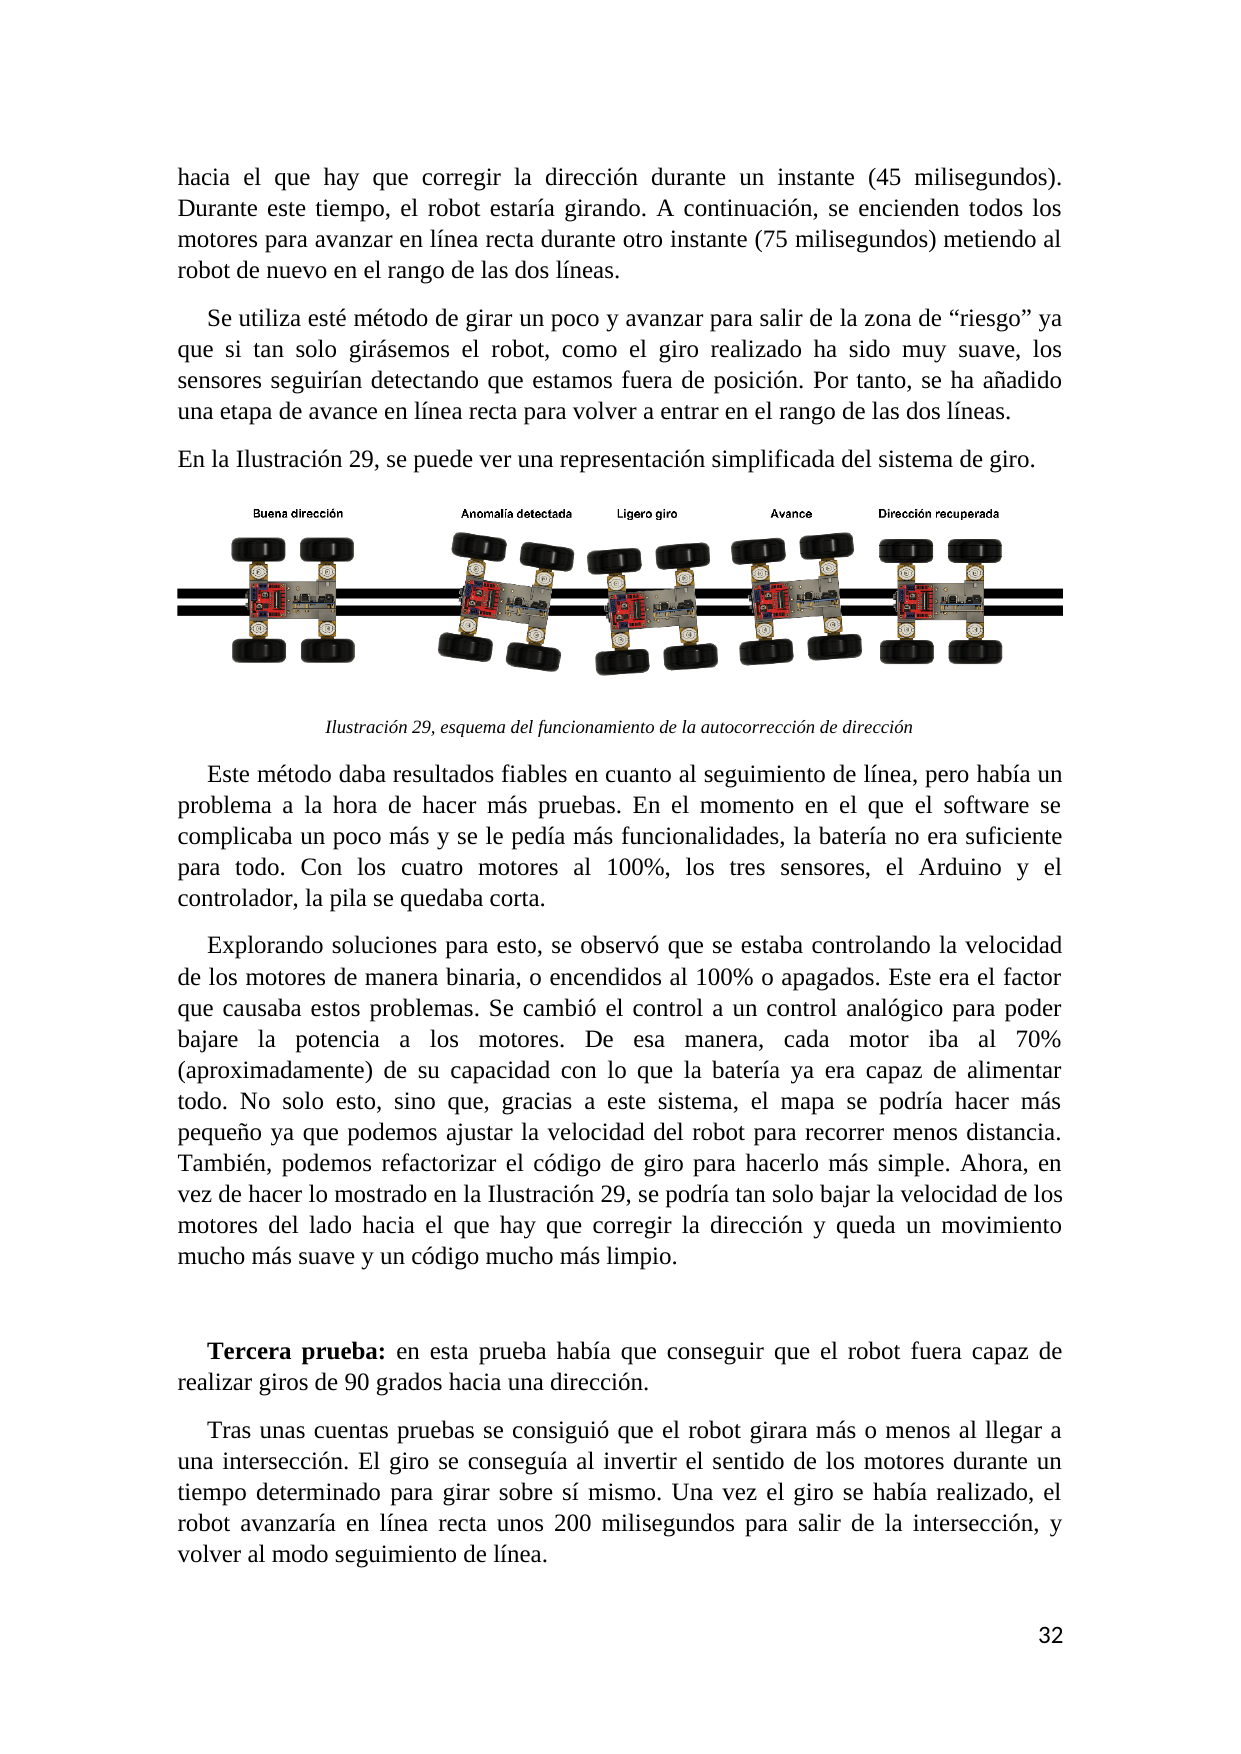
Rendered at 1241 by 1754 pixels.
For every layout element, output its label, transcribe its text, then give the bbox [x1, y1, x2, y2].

text Se utiliza esté método de girar un poco y avanzar para salir de la zona de “riesgo” ya que si tan solo girásemos el robot, como el giro realizado ha sido muy suave, los sensores seguirían detectando que estamos fuera de posición. Por tanto, se ha añadido una etapa de avance en línea recta para volver a entrar en el rango de las dos líneas. [177, 303, 1063, 425]
text Este método daba resultados fiables en cuanto al seguimiento de línea, pero había un problema a la hora de hacer más pruebas. En el momento en el que el software se complicaba un poco más y se le pedía más funcionalidades, la batería no era suficiente para todo. Con los cuatro motores al 100%, los tres sensores, el Arduino y el controlador, la pila se quedaba corta. [177, 759, 1063, 912]
text Ilustración 29, esquema del funcionamiento de la autocorrección de dirección [177, 716, 1063, 738]
text Tercera prueba: en esta prueba había que conseguir que el robot fuera capaz de realizar giros de 90 grados hacia una dirección. [177, 1336, 1063, 1396]
picture [177, 491, 1063, 698]
text En la Ilustración 29, se puede ver una representación simplificada del sistema de giro. [177, 444, 1063, 473]
text Tras unas cuentas pruebas se consiguió que el robot girara más o menos al llegar a una intersección. El giro se conseguía al invertir el sentido de los motores durante un tiempo determinado para girar sobre sí mismo. Una vez el giro se había realizado, el robot avanzaría en línea recta unos 200 milisegundos para salir de la intersección, y volver al modo seguimiento de línea. [177, 1415, 1063, 1568]
text Explorando soluciones para esto, se observó que se estaba controlando la velocidad de los motores de manera binaria, o encendidos al 100% o apagados. Este era el factor que causaba estos problemas. Se cambió el control a un control analógico para poder bajare la potencia a los motores. De esa manera, cada motor iba al 70% (aproximadamente) de su capacidad con lo que la batería ya era capaz de alimentar todo. No solo esto, sino que, gracias a este sistema, el mapa se podría hacer más pequeño ya que podemos ajustar la velocidad del robot para recorrer menos distancia. También, podemos refactorizar el código de giro para hacerlo más simple. Ahora, en vez de hacer lo mostrado en la Ilustración 29, se podría tan solo bajar la velocidad de los motores del lado hacia el que hay que corregir la dirección y queda un movimiento mucho más suave y un código mucho más limpio. [177, 931, 1063, 1270]
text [177, 162, 1063, 284]
